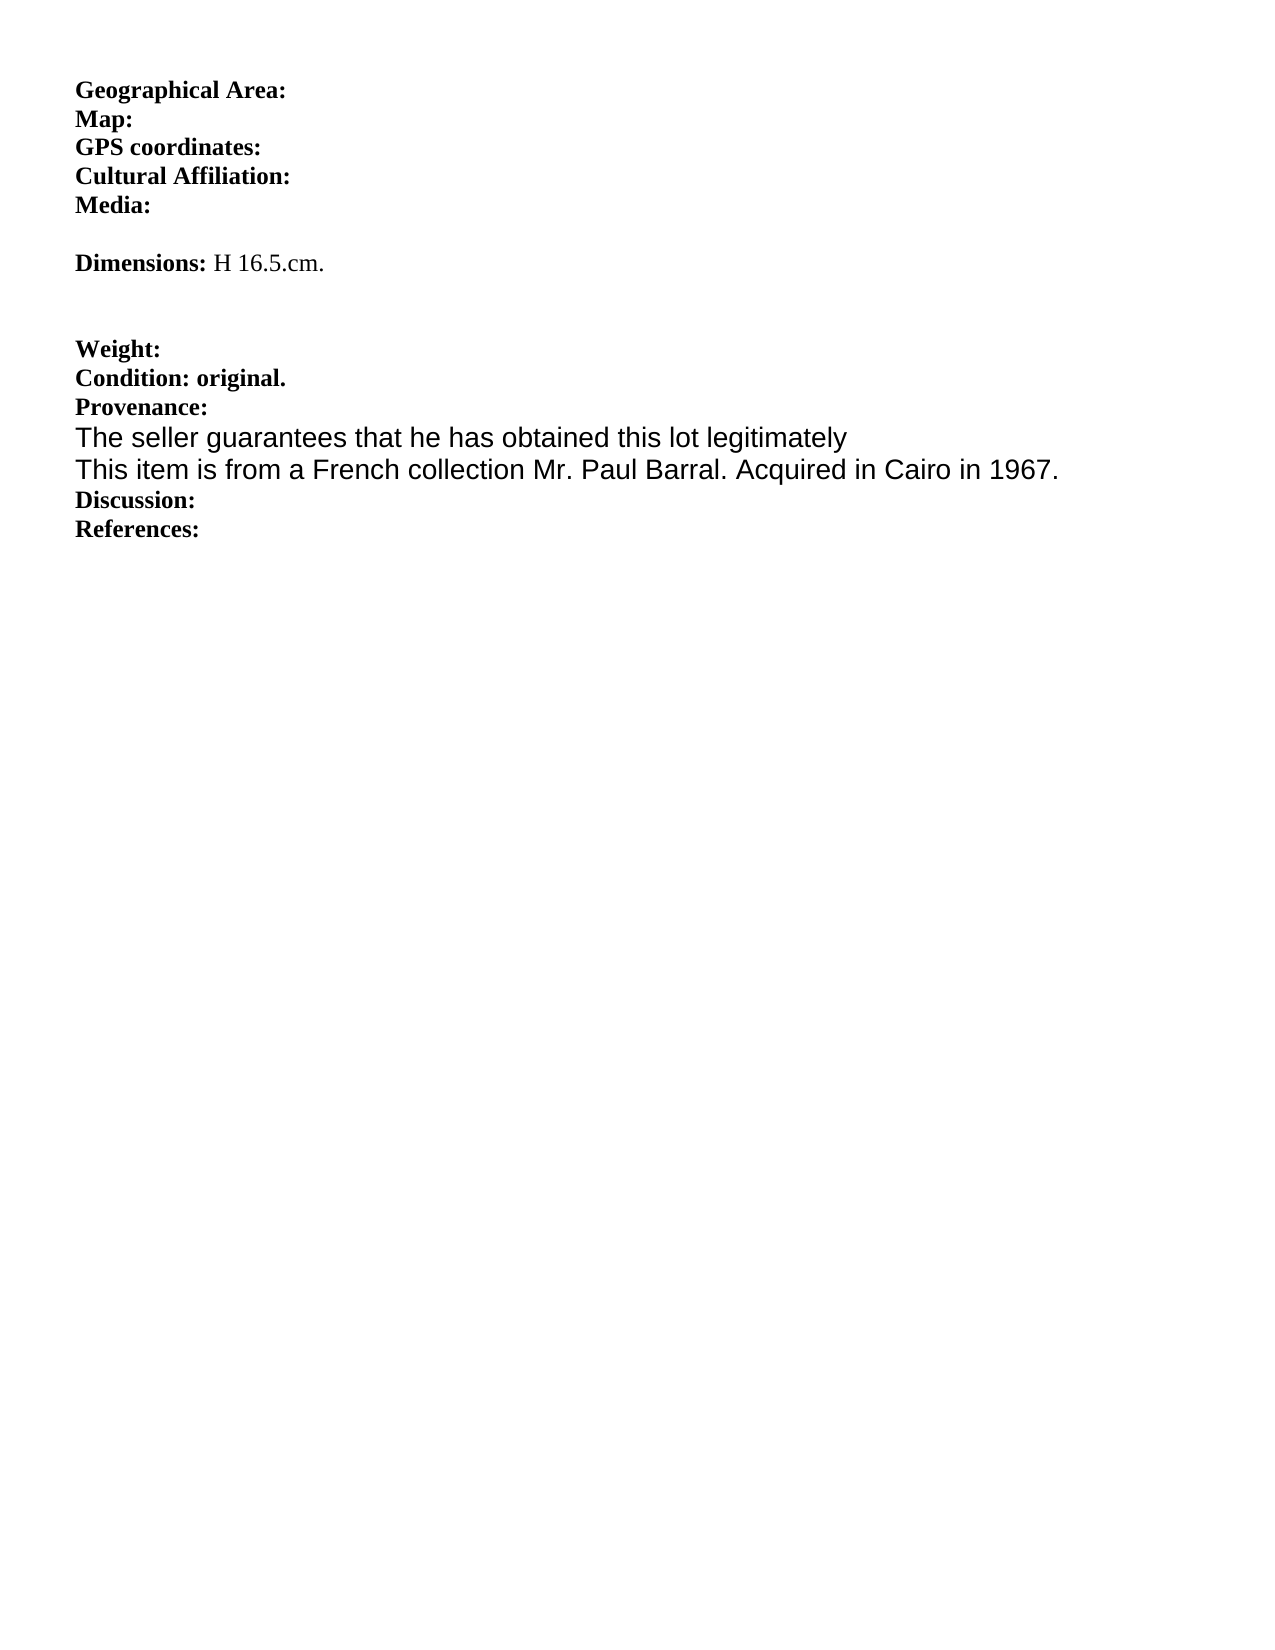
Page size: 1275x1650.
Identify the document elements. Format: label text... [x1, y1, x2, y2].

text Geographical Area: [75, 75, 1200, 104]
text Discussion: [75, 486, 1200, 514]
text Cultural Affiliation: [75, 161, 1200, 190]
subtitle Dimensions: H 16.5.cm. [75, 248, 1200, 277]
text GPS coordinates: [75, 132, 1200, 161]
text Map: [75, 104, 1200, 132]
text Weight: [75, 334, 1200, 363]
text Provenance: The seller guarantees that he has obtained this lot legitimately This item is from a French collection Mr. Paul Barral. Acquired in Cairo in 1967. [75, 392, 1200, 486]
text Condition: original. [75, 363, 1200, 392]
text References: [75, 514, 1200, 543]
text Media: [75, 190, 1200, 219]
